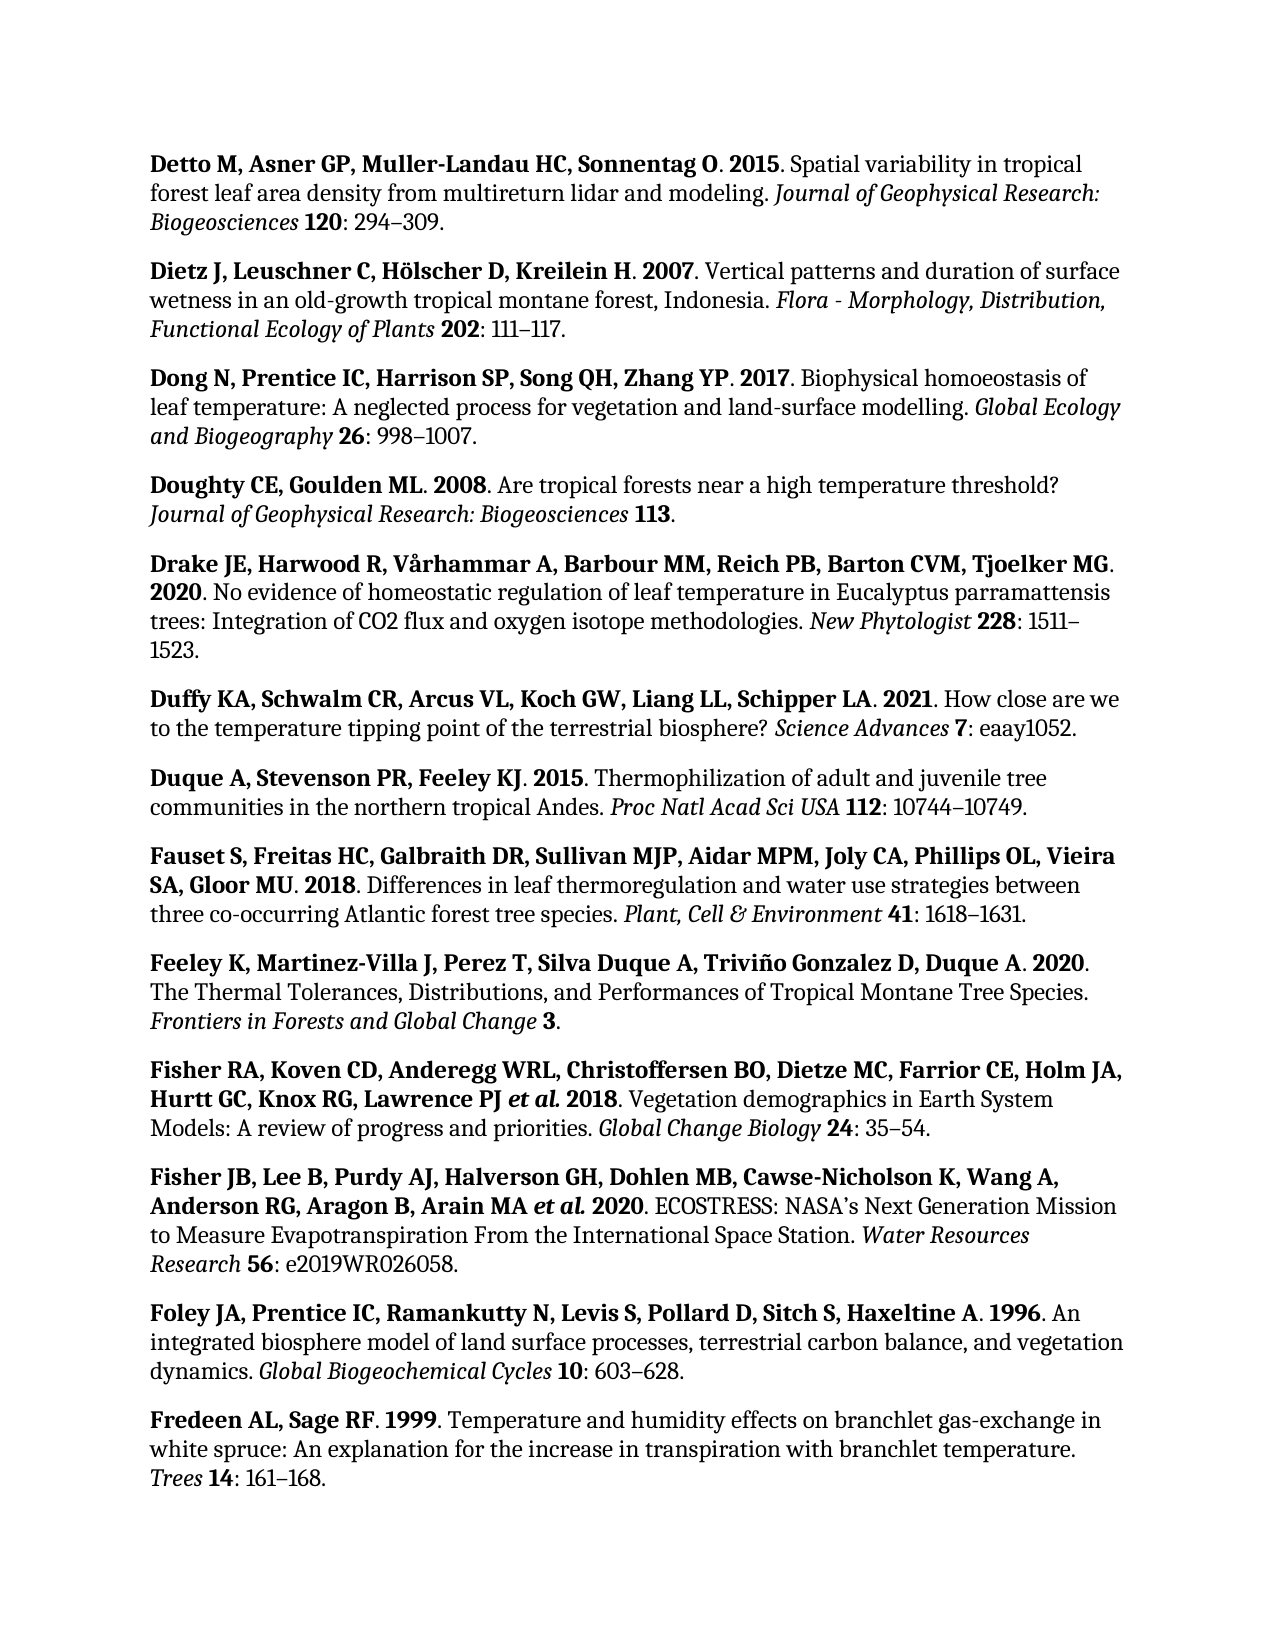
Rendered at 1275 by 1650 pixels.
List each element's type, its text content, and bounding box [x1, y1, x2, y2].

text Foley JA, Prentice IC, Ramankutty N, Levis S, Pollard D, Sitch S, Haxeltine A. 1996. An integrated biosphere model of land surface processes, terrestrial carbon balance, and vegetation dynamics. Global Biogeochemical Cycles 10: 603–628. [150, 1299, 1125, 1385]
text Feeley K, Martinez-Villa J, Perez T, Silva Duque A, Triviño Gonzalez D, Duque A. 2020. The Thermal Tolerances, Distributions, and Performances of Tropical Montane Tree Species. Frontiers in Forests and Global Change 3. [150, 949, 1125, 1035]
text Fredeen AL, Sage RF. 1999. Temperature and humidity effects on branchlet gas-exchange in white spruce: An explanation for the increase in transpiration with branchlet temperature. Trees 14: 161–168. [150, 1406, 1125, 1492]
text Detto M, Asner GP, Muller-Landau HC, Sonnentag O. 2015. Spatial variability in tropical forest leaf area density from multireturn lidar and modeling. Journal of Geophysical Research: Biogeosciences 120: 294–309. [150, 150, 1125, 236]
text Duque A, Stevenson PR, Feeley KJ. 2015. Thermophilization of adult and juvenile tree communities in the northern tropical Andes. Proc Natl Acad Sci USA 112: 10744–10749. [150, 764, 1125, 821]
text Fauset S, Freitas HC, Galbraith DR, Sullivan MJP, Aidar MPM, Joly CA, Phillips OL, Vieira SA, Gloor MU. 2018. Differences in leaf thermoregulation and water use strategies between three co-occurring Atlantic forest tree species. Plant, Cell & Environment 41: 1618–1631. [150, 842, 1125, 928]
text Drake JE, Harwood R, Vårhammar A, Barbour MM, Reich PB, Barton CVM, Tjoelker MG. 2020. No evidence of homeostatic regulation of leaf temperature in Eucalyptus parramattensis trees: Integration of CO2 flux and oxygen isotope methodologies. New Phytologist 228: 1511–1523. [150, 549, 1125, 664]
text Doughty CE, Goulden ML. 2008. Are tropical forests near a high temperature threshold? Journal of Geophysical Research: Biogeosciences 113. [150, 471, 1125, 529]
text Fisher JB, Lee B, Purdy AJ, Halverson GH, Dohlen MB, Cawse-Nicholson K, Wang A, Anderson RG, Aragon B, Arain MA et al. 2020. ECOSTRESS: NASA’s Next Generation Mission to Measure Evapotranspiration From the International Space Station. Water Resources Research 56: e2019WR026058. [150, 1163, 1125, 1278]
text Dietz J, Leuschner C, Hölscher D, Kreilein H. 2007. Vertical patterns and duration of surface wetness in an old-growth tropical montane forest, Indonesia. Flora - Morphology, Distribution, Functional Ecology of Plants 202: 111–117. [150, 257, 1125, 343]
text Fisher RA, Koven CD, Anderegg WRL, Christoffersen BO, Dietze MC, Farrior CE, Holm JA, Hurtt GC, Knox RG, Lawrence PJ et al. 2018. Vegetation demographics in Earth System Models: A review of progress and priorities. Global Change Biology 24: 35–54. [150, 1056, 1125, 1142]
text Duffy KA, Schwalm CR, Arcus VL, Koch GW, Liang LL, Schipper LA. 2021. How close are we to the temperature tipping point of the terrestrial biosphere? Science Advances 7: eaay1052. [150, 685, 1125, 743]
text Dong N, Prentice IC, Harrison SP, Song QH, Zhang YP. 2017. Biophysical homoeostasis of leaf temperature: A neglected process for vegetation and land-surface modelling. Global Ecology and Biogeography 26: 998–1007. [150, 364, 1125, 450]
